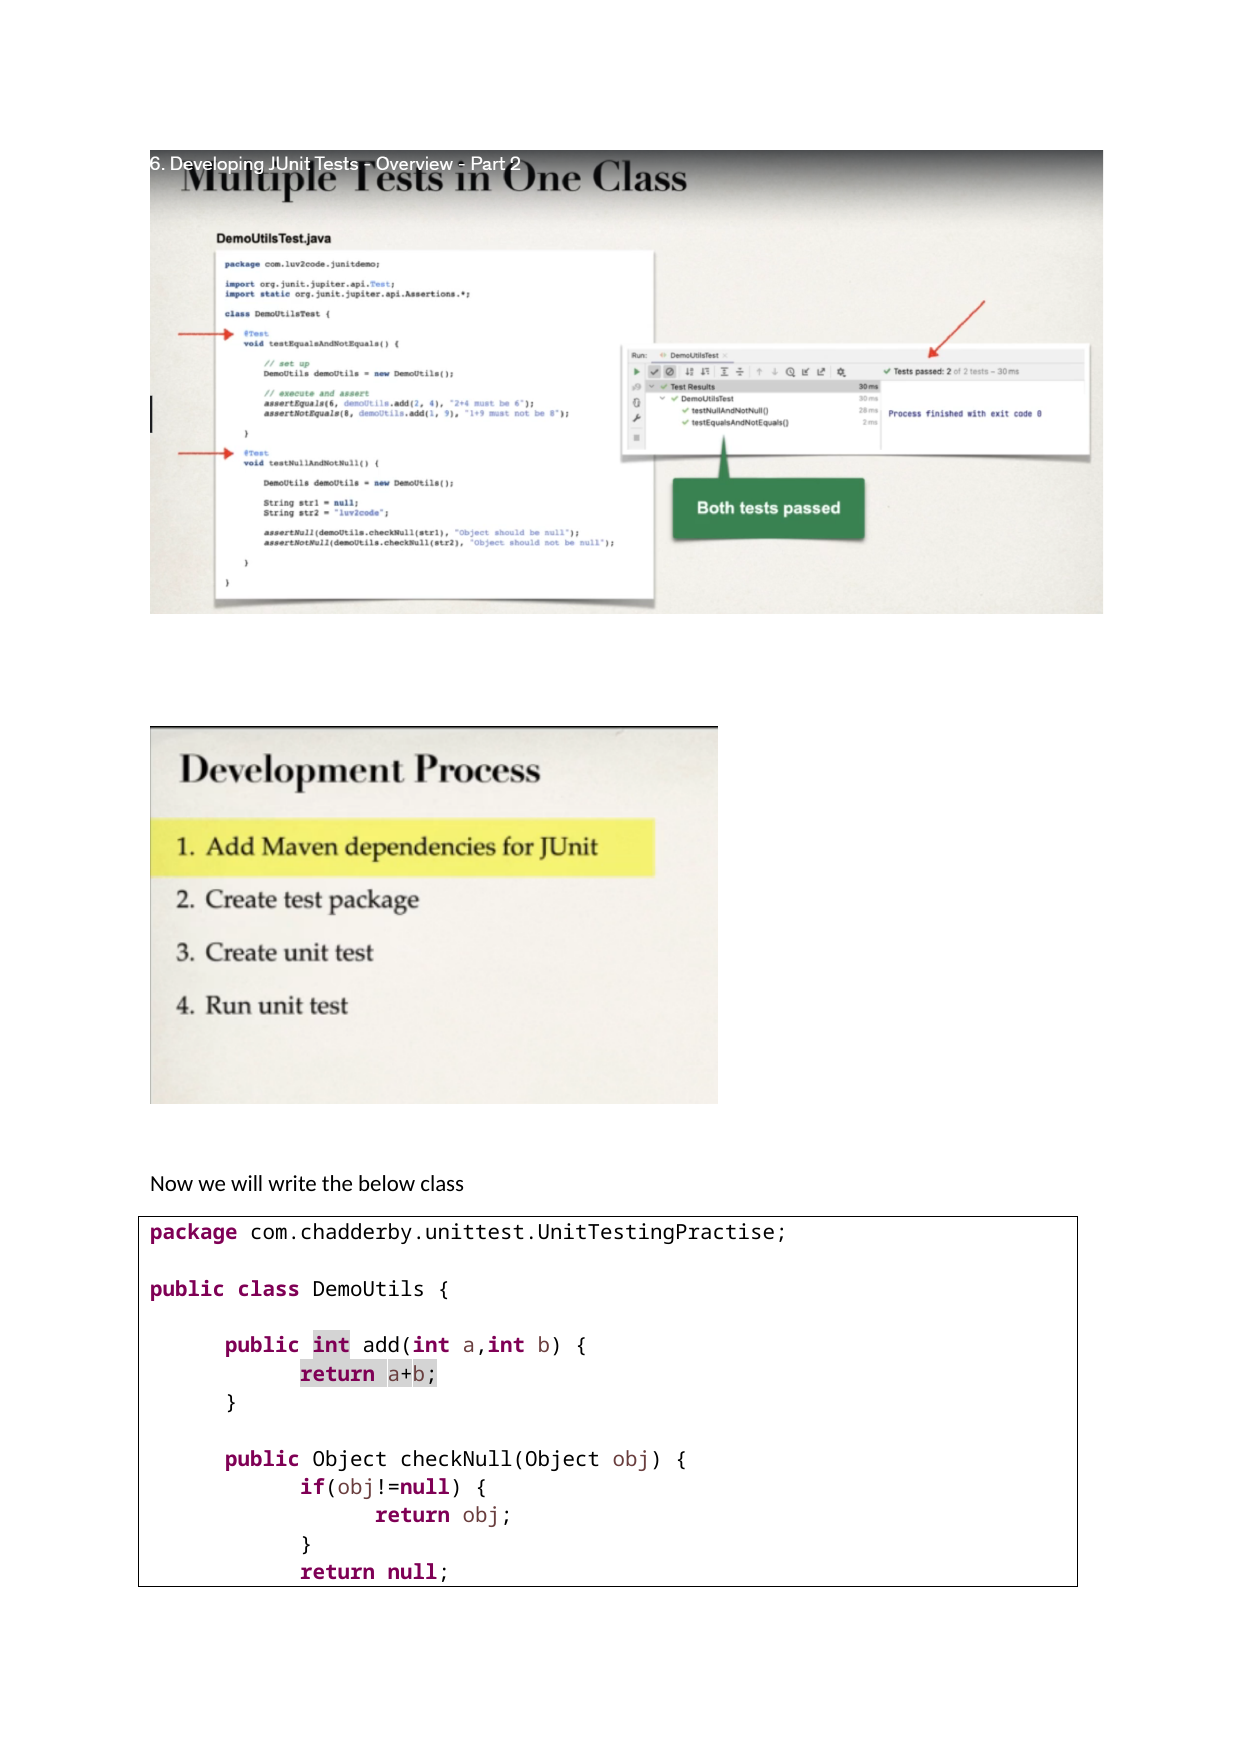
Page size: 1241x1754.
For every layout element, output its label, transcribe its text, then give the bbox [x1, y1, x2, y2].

picture [150, 150, 1104, 614]
picture [150, 726, 718, 1104]
text Now we will write the below class [150, 1169, 1090, 1197]
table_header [139, 1217, 1077, 1586]
